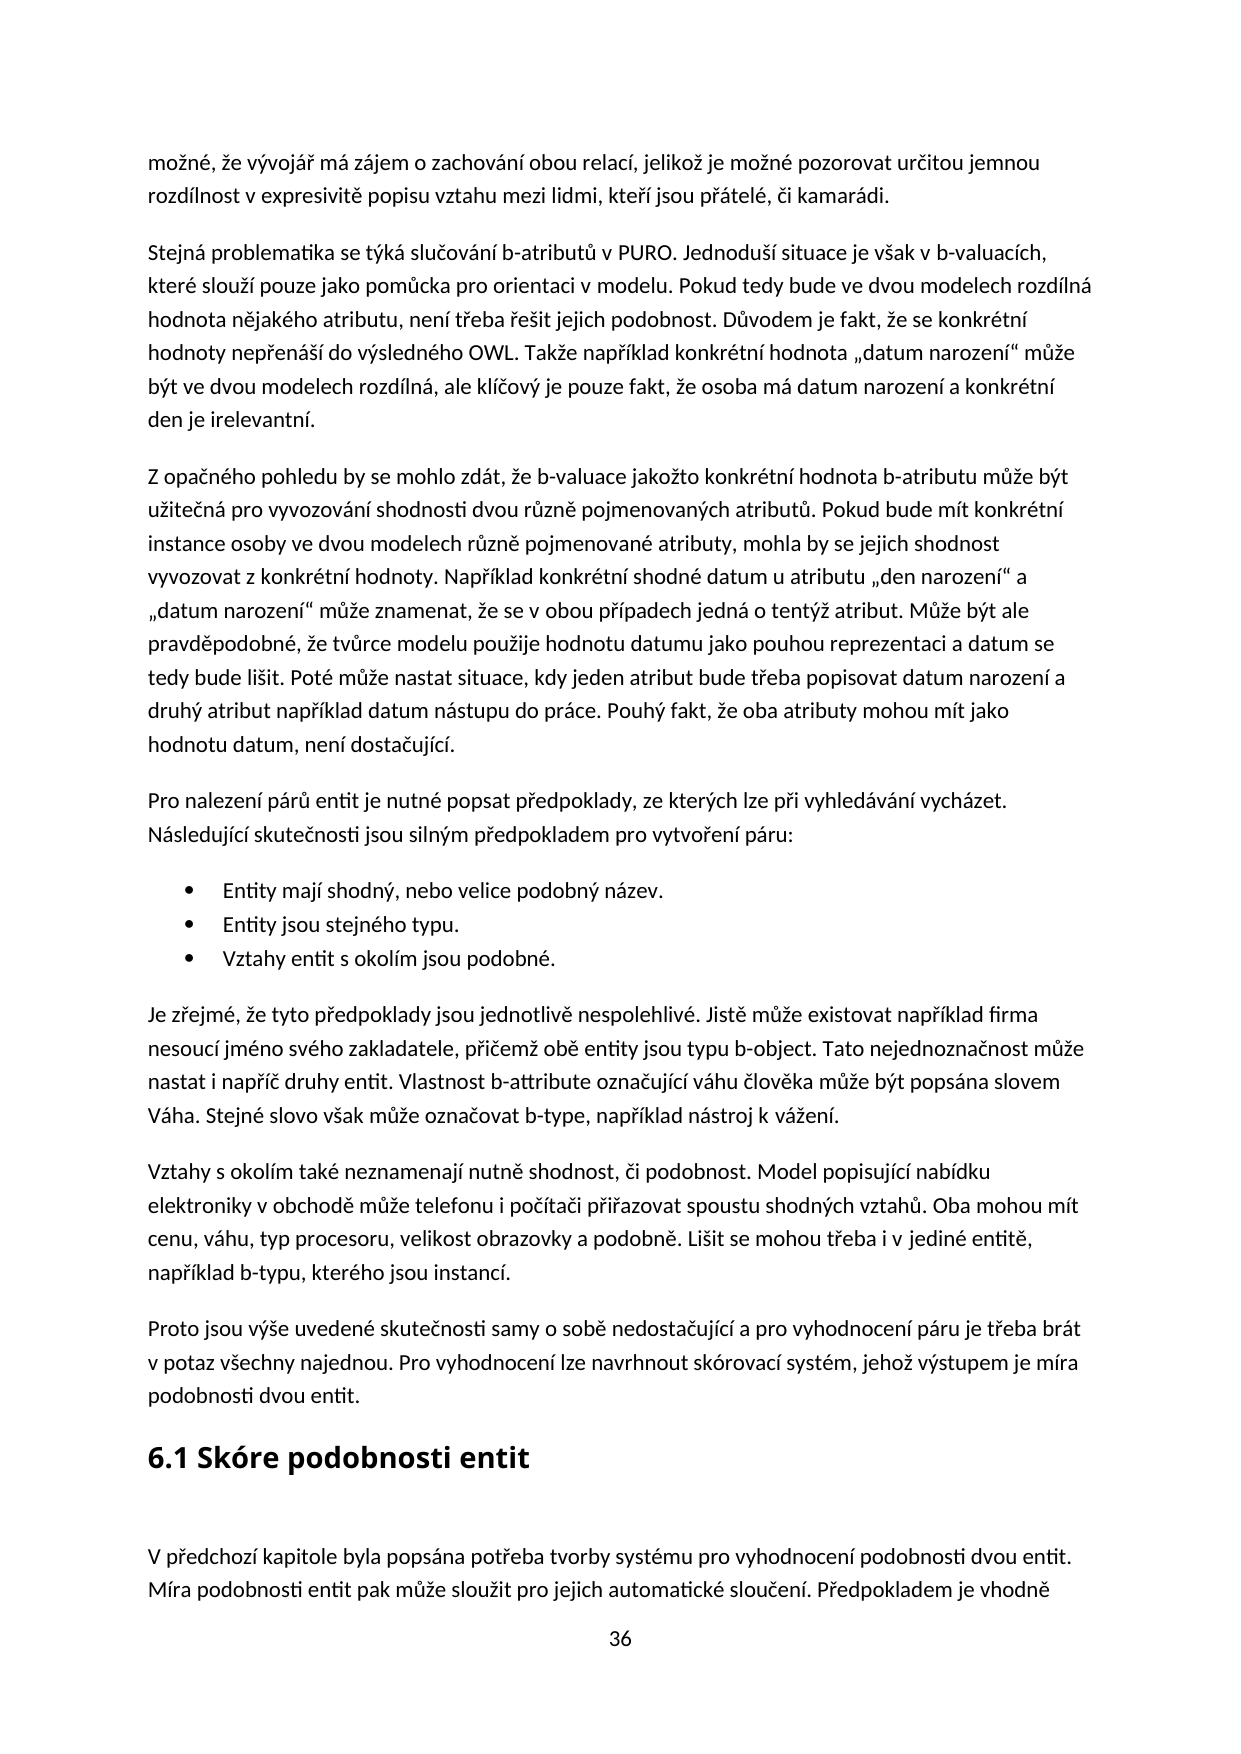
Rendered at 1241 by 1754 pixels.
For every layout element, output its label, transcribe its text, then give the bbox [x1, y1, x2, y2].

text Vztahy s okolím také neznamenají nutně shodnost, či podobnost. Model popisující nabídku elektroniky v obchodě může telefonu i počítači přiřazovat spoustu shodných vztahů. Oba mohou mít cenu, váhu, typ procesoru, velikost obrazovky a podobně. Lišit se mohou třeba i v jediné entitě, například b-typu, kterého jsou instancí. [148, 1157, 1093, 1286]
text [148, 148, 1093, 209]
text Z opačného pohledu by se mohlo zdát, že b-valuace jakožto konkrétní hodnota b-atributu může být užitečná pro vyvozování shodnosti dvou různě pojmenovaných atributů. Pokud bude mít konkrétní instance osoby ve dvou modelech různě pojmenované atributy, mohla by se jejich shodnost vyvozovat z konkrétní hodnoty. Například konkrétní shodné datum u atributu „den narození“ a „datum narození“ může znamenat, že se v obou případech jedná o tentýž atribut. Může být ale pravděpodobné, že tvůrce modelu použije hodnotu datumu jako pouhou reprezentaci a datum se tedy bude lišit. Poté může nastat situace, kdy jeden atribut bude třeba popisovat datum narození a druhý atribut například datum nástupu do práce. Pouhý fakt, že oba atributy mohou mít jako hodnotu datum, není dostačující. [148, 462, 1093, 758]
subtitle Skóre podobnosti entit [148, 1438, 1093, 1477]
text Stejná problematika se týká slučování b-atributů v PURO. Jednoduší situace je však v b-valuacích, které slouží pouze jako pomůcka pro orientaci v modelu. Pokud tedy bude ve dvou modelech rozdílná hodnota nějakého atributu, není třeba řešit jejich podobnost. Důvodem je fakt, že se konkrétní hodnoty nepřenáší do výsledného OWL. Takže například konkrétní hodnota „datum narození“ může být ve dvou modelech rozdílná, ale klíčový je pouze fakt, že osoba má datum narození a konkrétní den je irelevantní. [148, 238, 1093, 433]
list Vztahy entit s okolím jsou podobné. [185, 944, 1093, 972]
text Pro nalezení párů entit je nutné popsat předpoklady, ze kterých lze při vyhledávání vycházet. Následující skutečnosti jsou silným předpokladem pro vytvoření páru: [148, 787, 1093, 848]
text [148, 1542, 1093, 1603]
text Proto jsou výše uvedené skutečnosti samy o sobě nedostačující a pro vyhodnocení páru je třeba brát v potaz všechny najednou. Pro vyhodnocení lze navrhnout skórovací systém, jehož výstupem je míra podobnosti dvou entit. [148, 1314, 1093, 1409]
text Je zřejmé, že tyto předpoklady jsou jednotlivě nespolehlivé. Jistě může existovat například firma nesoucí jméno svého zakladatele, přičemž obě entity jsou typu b-object. Tato nejednoznačnost může nastat i napříč druhy entit. Vlastnost b-attribute označující váhu člověka může být popsána slovem Váha. Stejné slovo však může označovat b-type, například nástroj k vážení. [148, 1000, 1093, 1129]
list Entity mají shodný, nebo velice podobný název. [185, 877, 1093, 904]
list Entity jsou stejného typu. [185, 910, 1093, 938]
